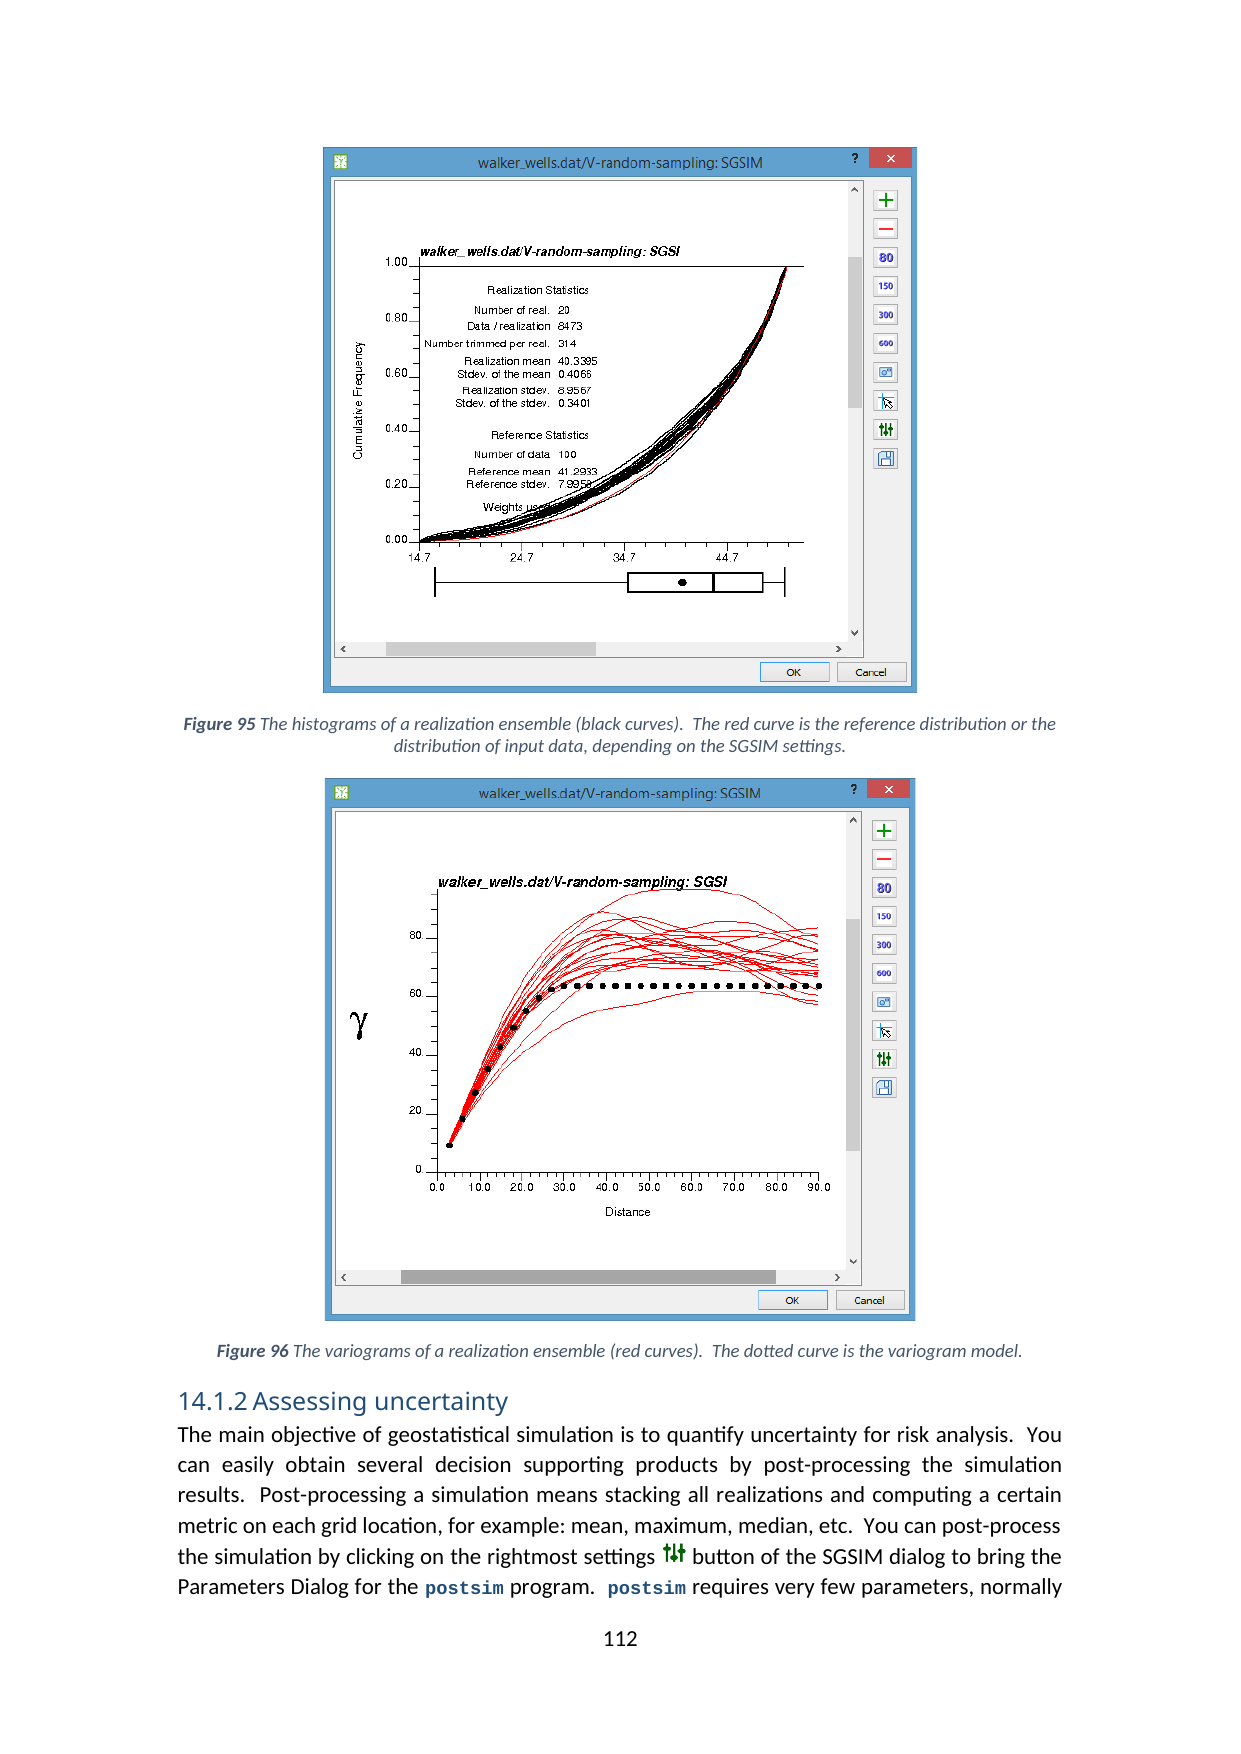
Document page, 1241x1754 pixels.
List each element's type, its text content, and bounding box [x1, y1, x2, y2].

picture [324, 778, 916, 1321]
text Figure 95 The histograms of a realization ensemble (black curves). The red curve is the reference distribution or the distribution of input data, depending on the SGSIM settings. [177, 712, 1063, 758]
picture [323, 147, 918, 693]
subtitle Assessing uncertainty [177, 1383, 1063, 1417]
text Figure 96 The variograms of a realization ensemble (red curves). The dotted curve is the variogram model. [177, 1339, 1063, 1362]
picture [662, 1541, 686, 1565]
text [177, 1420, 1063, 1600]
